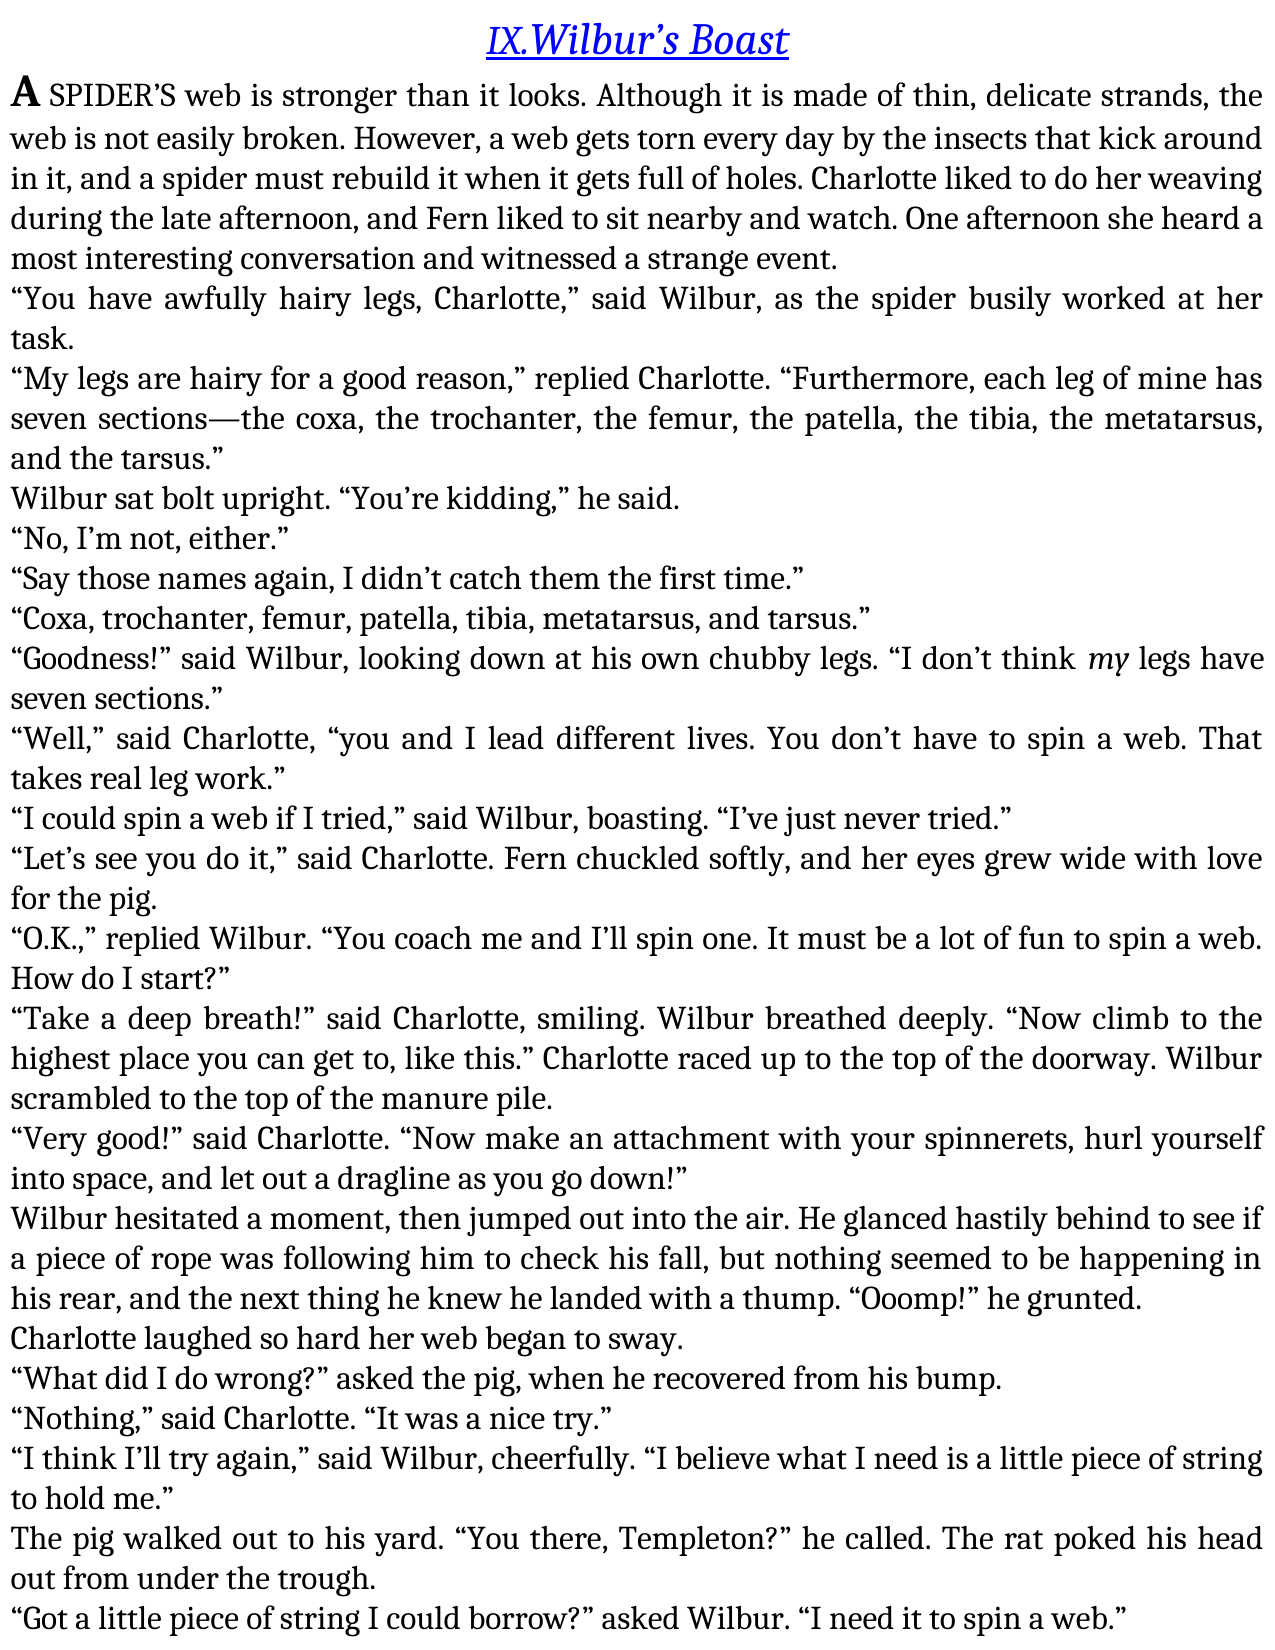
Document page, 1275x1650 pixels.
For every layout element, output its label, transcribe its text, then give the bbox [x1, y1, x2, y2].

text “Take a deep breath!” said Charlotte, smiling. Wilbur breathed deeply. “Now climb to the highest place you can get to, like this.” Charlotte raced up to the top of the doorway. Wilbur scrambled to the top of the manure pile. [10, 998, 1264, 1118]
text A SPIDER’S web is stronger than it looks. Although it is made of thin, delicate strands, the web is not easily broken. However, a web gets torn every day by the insects that kick around in it, and a spider must rebuild it when it gets full of holes. Charlotte liked to do her weaving during the late afternoon, and Fern liked to sit nearby and watch. One afternoon she heard a most interesting conversation and witnessed a strange event. [10, 65, 1264, 278]
text “I think I’ll try again,” said Wilbur, cheerfully. “I believe what I need is a little piece of string to hold me.” [10, 1438, 1264, 1518]
text “Let’s see you do it,” said Charlotte. Fern chuckled softly, and her eyes grew wide with love for the pig. [10, 838, 1264, 918]
text “No, I’m not, either.” [10, 518, 1264, 558]
text “Goodness!” said Wilbur, looking down at his own chubby legs. “I don’t think my legs have seven sections.” [10, 638, 1264, 718]
text Wilbur sat bolt upright. “You’re kidding,” he said. [10, 478, 1264, 518]
text Charlotte laughed so hard her web began to sway. [10, 1318, 1264, 1358]
text “I could spin a web if I tried,” said Wilbur, boasting. “I’ve just never tried.” [10, 798, 1264, 838]
text “Got a little piece of string I could borrow?” asked Wilbur. “I need it to spin a web.” [10, 1598, 1264, 1638]
text Wilbur hesitated a moment, then jumped out into the air. He glanced hastily behind to see if a piece of rope was following him to check his fall, but nothing seemed to be happening in his rear, and the next thing he knew he landed with a thump. “Ooomp!” he grunted. [10, 1198, 1264, 1318]
text “O.K.,” replied Wilbur. “You coach me and I’ll spin one. It must be a lot of fun to spin a web. How do I start?” [10, 918, 1264, 998]
text “What did I do wrong?” asked the pig, when he recovered from his bump. [10, 1358, 1264, 1398]
text “My legs are hairy for a good reason,” replied Charlotte. “Furthermore, each leg of mine has seven sections—the coxa, the trochanter, the femur, the patella, the tibia, the metatarsus, and the tarsus.” [10, 358, 1264, 478]
text The pig walked out to his yard. “You there, Templeton?” he called. The rat poked his head out from under the trough. [10, 1518, 1264, 1598]
text “Nothing,” said Charlotte. “It was a nice try.” [10, 1398, 1264, 1438]
text “You have awfully hairy legs, Charlotte,” said Wilbur, as the spider busily worked at her task. [10, 278, 1264, 358]
subtitle IX.Wilbur’s Boast [10, 10, 1264, 65]
text “Very good!” said Charlotte. “Now make an attachment with your spinnerets, hurl yourself into space, and let out a dragline as you go down!” [10, 1118, 1264, 1198]
text “Coxa, trochanter, femur, patella, tibia, metatarsus, and tarsus.” [10, 598, 1264, 638]
text “Say those names again, I didn’t catch them the first time.” [10, 558, 1264, 598]
text “Well,” said Charlotte, “you and I lead different lives. You don’t have to spin a web. That takes real leg work.” [10, 718, 1264, 798]
